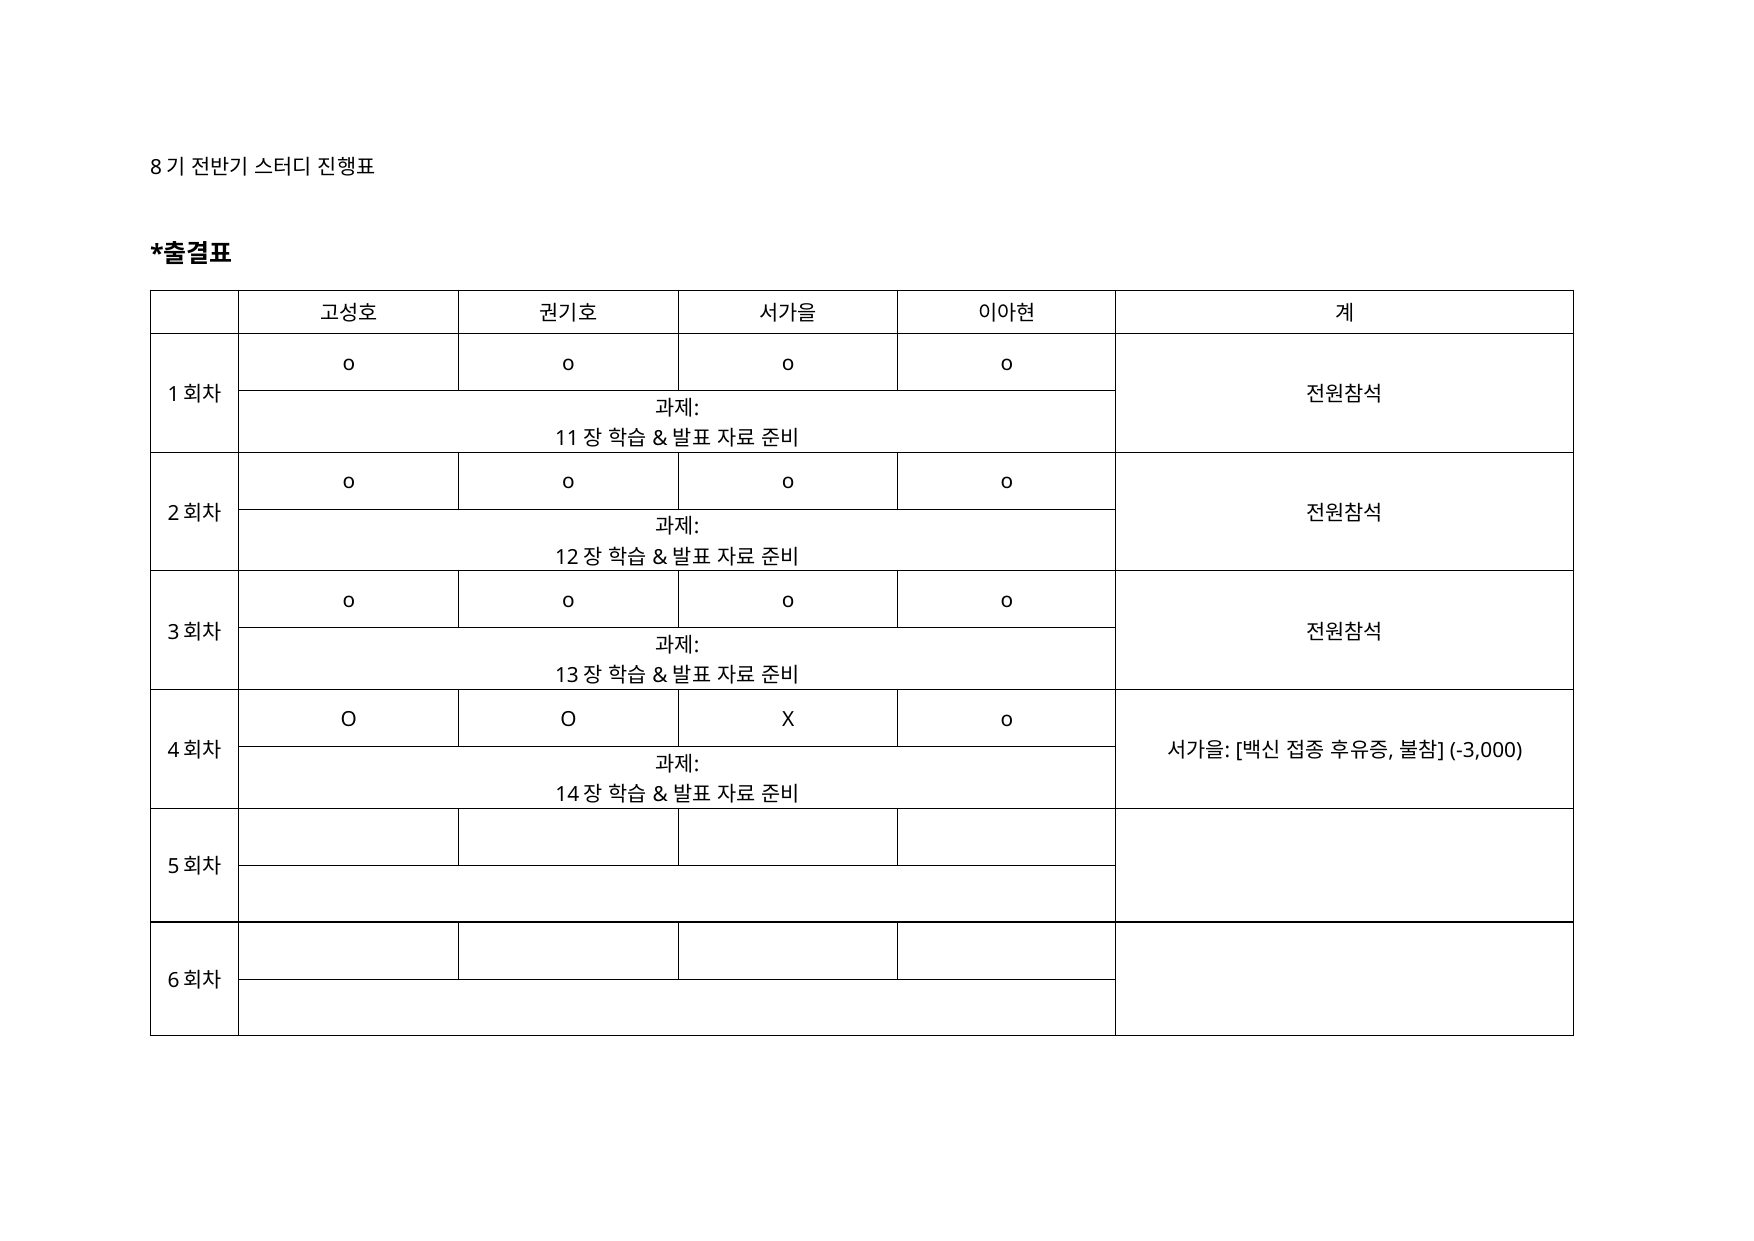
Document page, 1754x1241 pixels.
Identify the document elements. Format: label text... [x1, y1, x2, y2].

table_cell 5회차 [151, 809, 238, 921]
table_cell o [239, 453, 458, 508]
table_cell o [679, 453, 897, 508]
table_cell [898, 923, 1115, 978]
table_cell 과제: 11장 학습 & 발표 자료 준비 [239, 391, 1115, 452]
table_cell O [239, 690, 458, 746]
table_cell [898, 809, 1115, 864]
table_cell [239, 866, 1115, 921]
table_cell 과제: 13장 학습 & 발표 자료 준비 [239, 628, 1115, 689]
table_cell [239, 809, 458, 864]
text *출결표 [150, 234, 1577, 270]
table_header 고성호 [239, 291, 458, 333]
table_cell 4회차 [151, 690, 238, 807]
text 8기 전반기 스터디 진행표 [150, 150, 1577, 180]
table_cell o [679, 334, 897, 390]
table_cell [679, 923, 897, 978]
table_cell o [898, 453, 1115, 508]
table_header 이아현 [898, 291, 1115, 333]
table_cell 3회차 [151, 571, 238, 689]
table_cell o [898, 571, 1115, 627]
table_cell o [239, 334, 458, 390]
table_cell o [459, 334, 678, 390]
table_header 계 [1116, 291, 1573, 333]
table_cell [1116, 923, 1573, 1035]
table_cell [239, 923, 458, 978]
table_cell 과제: 14장 학습 & 발표 자료 준비 [239, 747, 1115, 807]
table_cell o [459, 571, 678, 627]
table_header 서가을 [679, 291, 897, 333]
table_cell X [679, 690, 897, 746]
table_cell [679, 809, 897, 864]
table_cell O [459, 690, 678, 746]
table_cell [459, 923, 678, 978]
table_cell o [239, 571, 458, 627]
table_cell 전원참석 [1116, 453, 1573, 570]
table_cell 6회차 [151, 923, 238, 1035]
table_cell o [679, 571, 897, 627]
table_cell 과제: 12장 학습 & 발표 자료 준비 [239, 510, 1115, 570]
table_cell 서가을: [백신 접종 후유증, 불참] (-3,000) [1116, 690, 1573, 807]
table_cell 전원참석 [1116, 571, 1573, 689]
table_cell [239, 980, 1115, 1035]
table_cell o [898, 690, 1115, 746]
table_cell 2회차 [151, 453, 238, 570]
table_cell o [459, 453, 678, 508]
table_header 권기호 [459, 291, 678, 333]
table_cell [1116, 809, 1573, 921]
table_cell 1회차 [151, 334, 238, 452]
table_cell 전원참석 [1116, 334, 1573, 452]
table_cell [459, 809, 678, 864]
table_cell o [898, 334, 1115, 390]
table_header [151, 291, 238, 333]
